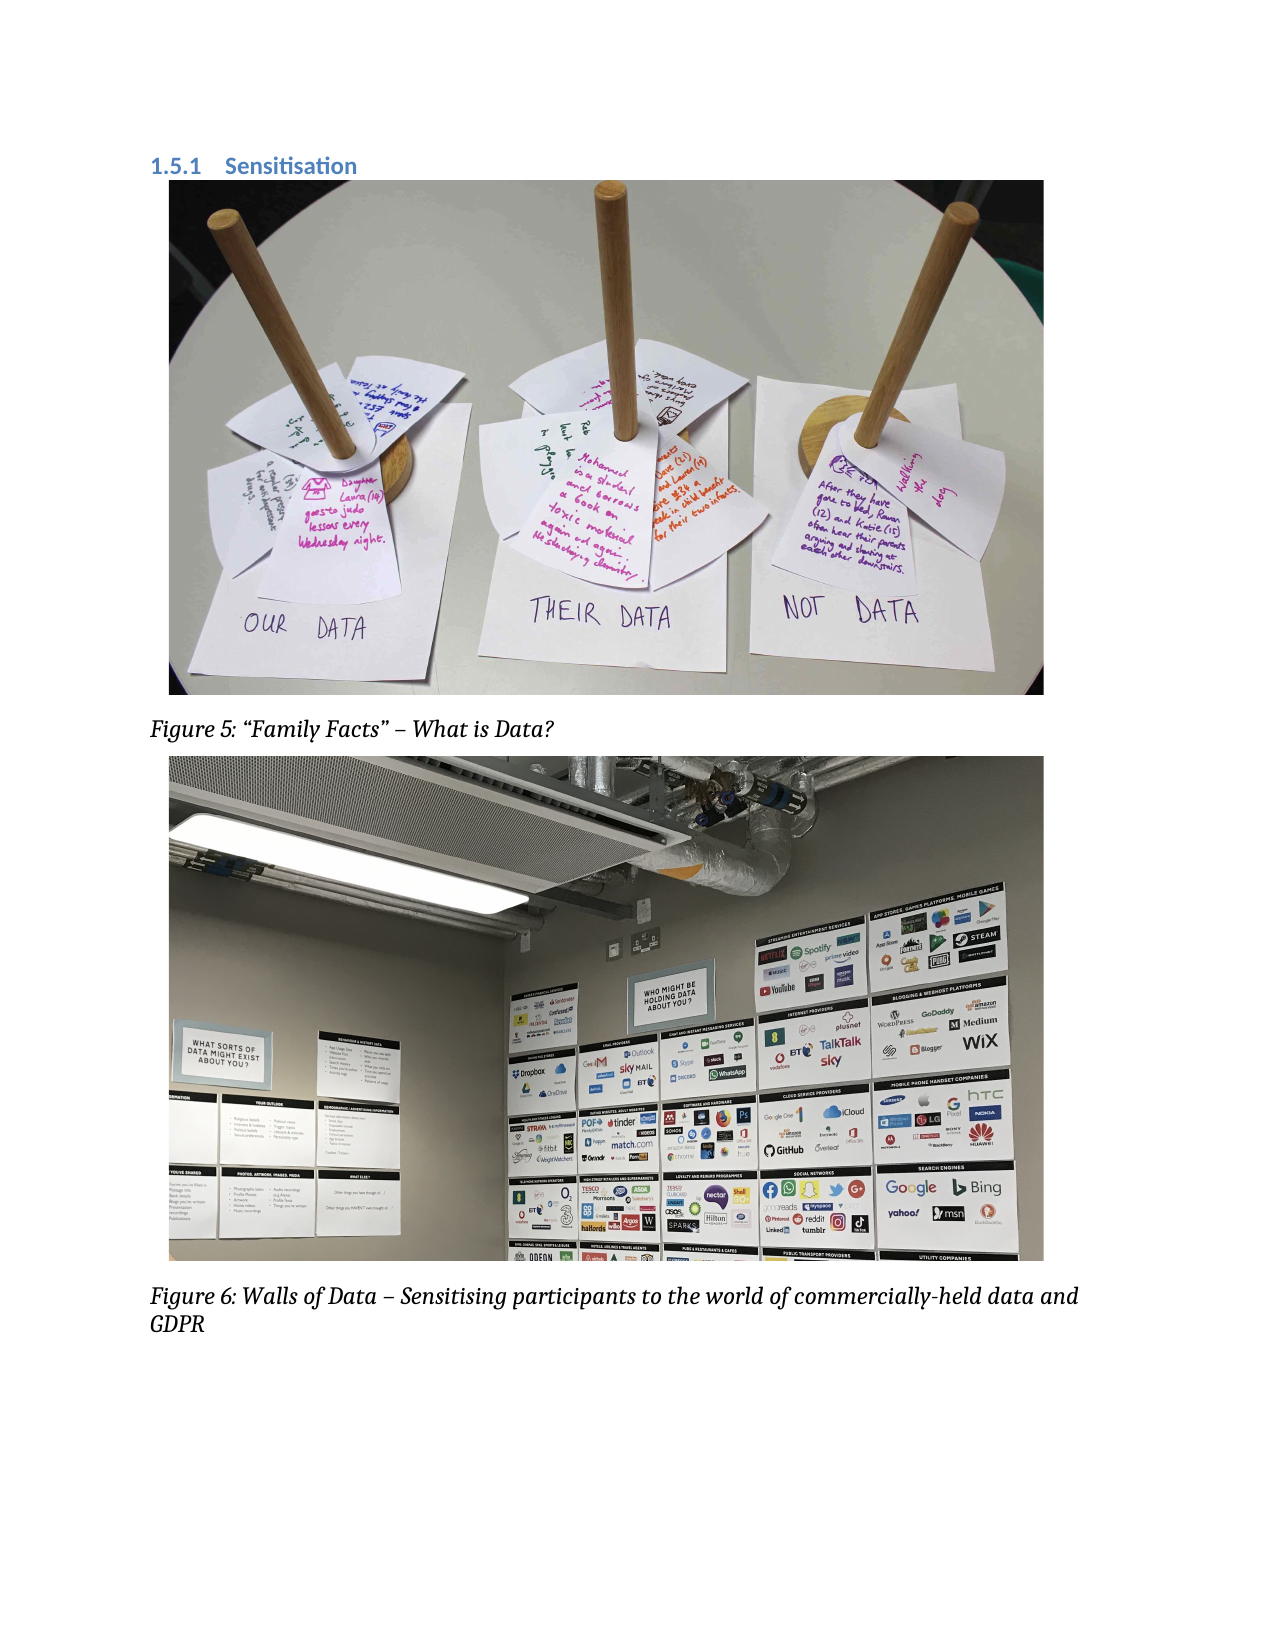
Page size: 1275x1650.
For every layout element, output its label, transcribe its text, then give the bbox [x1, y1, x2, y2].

text Figure 6: Walls of Data – Sensitising participants to the world of commercially-held data and GDPR [150, 1282, 1125, 1339]
text Figure 5: “Family Facts” – What is Data? [150, 715, 1125, 744]
subtitle 1.5.1 Sensitisation [150, 150, 1125, 181]
picture [168, 756, 1044, 1261]
picture [168, 180, 1044, 695]
